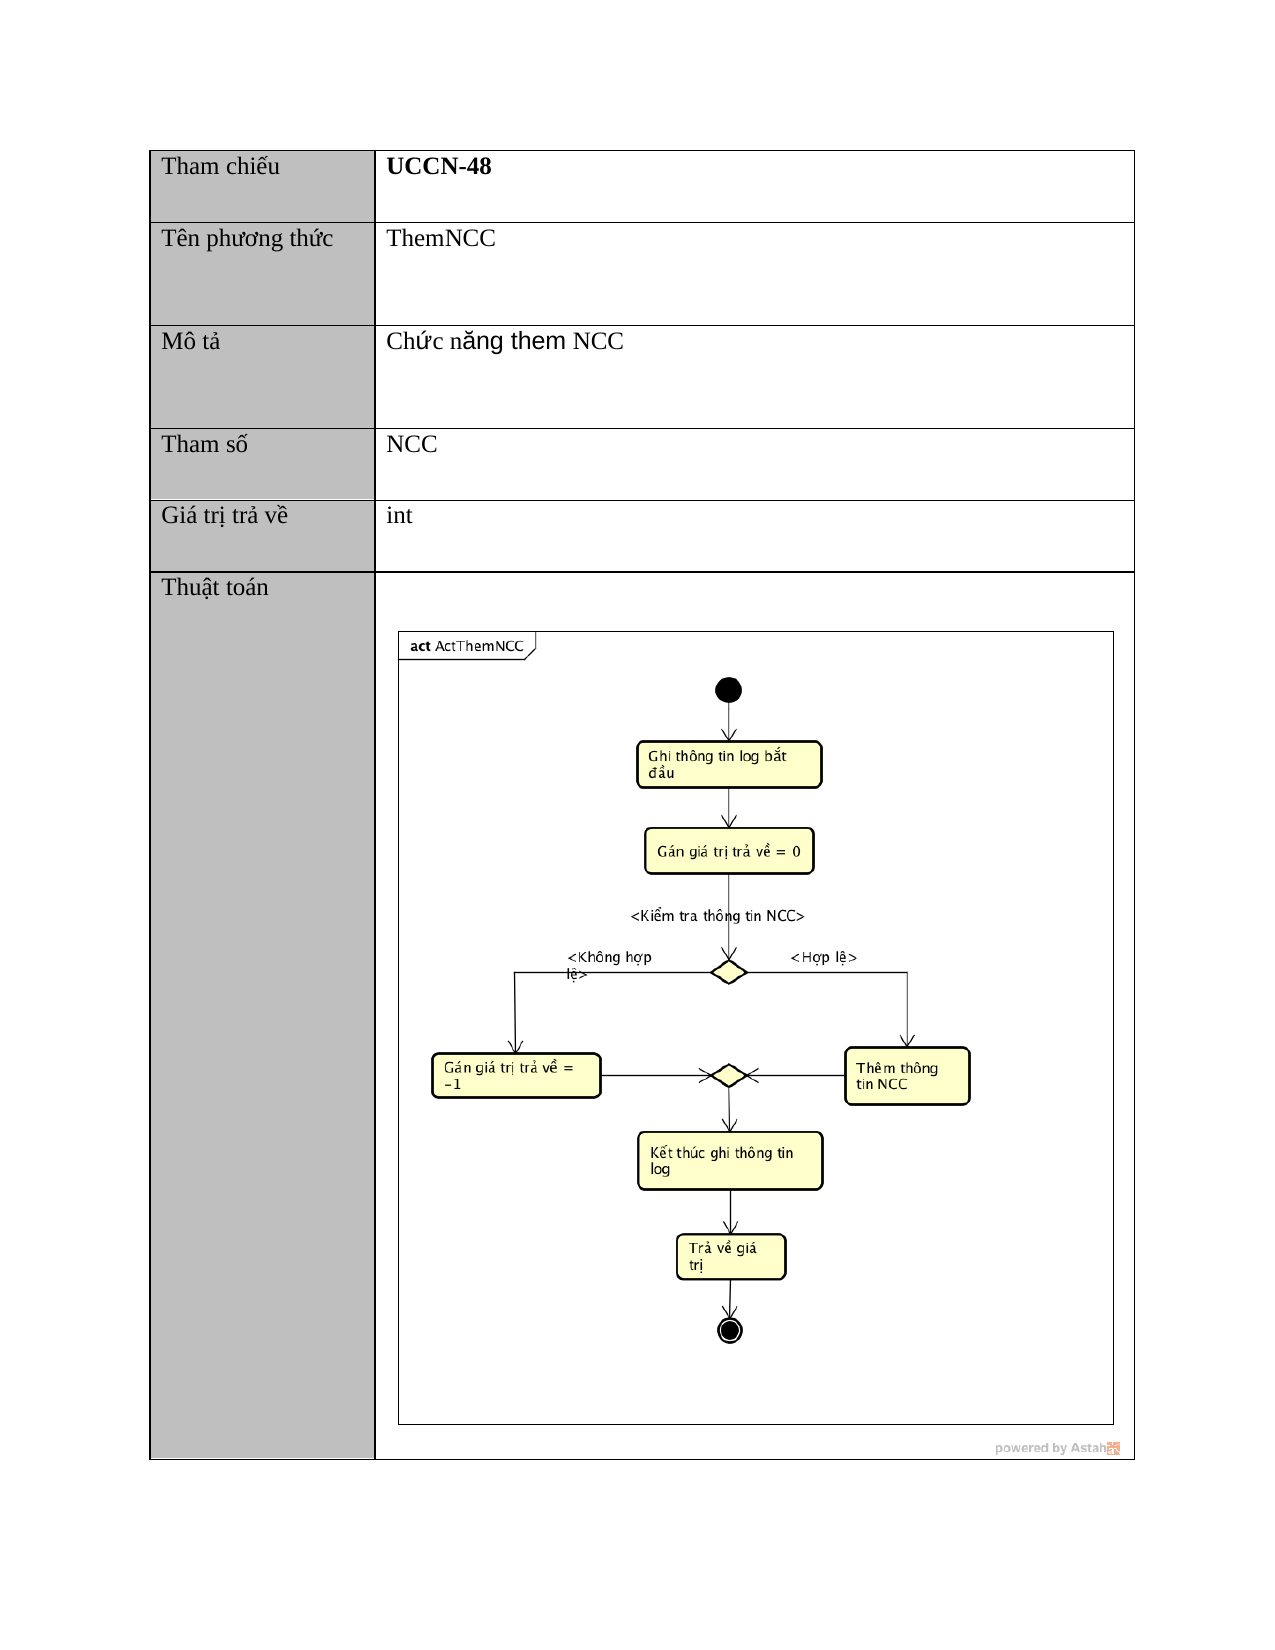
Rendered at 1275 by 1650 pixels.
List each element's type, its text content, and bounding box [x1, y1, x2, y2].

table_cell [376, 573, 1134, 1458]
picture [386, 619, 1124, 1459]
table_cell ThemNCC [376, 223, 1134, 325]
table_cell NCC [376, 429, 1134, 499]
table_cell UCCN-48 [376, 151, 1134, 222]
table_cell Tham chiếu [151, 151, 374, 222]
table_cell Thuật toán [151, 573, 374, 1458]
table_cell Chức năng them NCC [376, 326, 1134, 428]
table_cell Giá trị trả về [151, 501, 374, 571]
table_cell Mô tả [151, 326, 374, 428]
table_cell Tên phương thức [151, 223, 374, 325]
table_cell int [376, 501, 1134, 571]
table_cell Tham số [151, 429, 374, 499]
